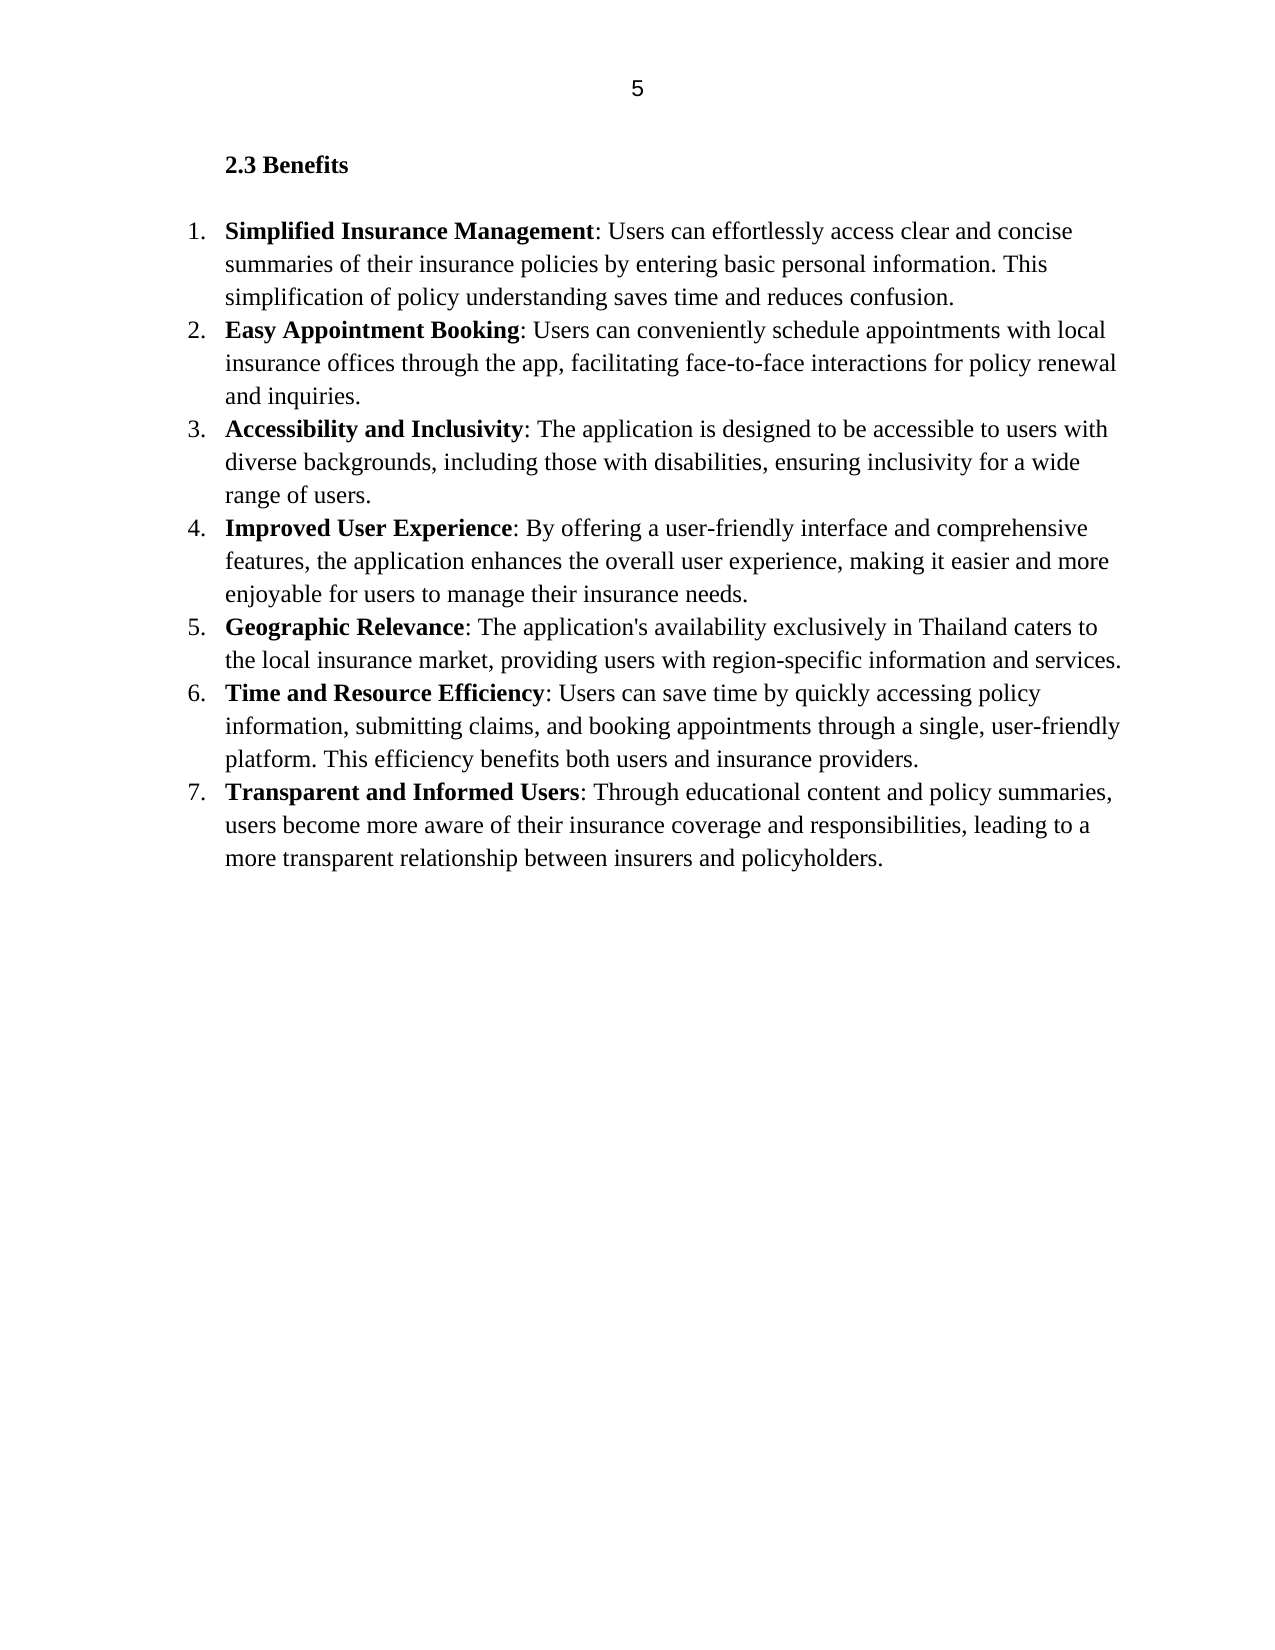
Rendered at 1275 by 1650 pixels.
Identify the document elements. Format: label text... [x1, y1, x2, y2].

list Geographic Relevance: The application's availability exclusively in Thailand caters to the local insurance market, providing users with region-specific information and services. [187, 612, 1125, 674]
list Accessibility and Inclusivity: The application is designed to be accessible to users with diverse backgrounds, including those with disabilities, ensuring inclusivity for a wide range of users. [187, 414, 1125, 509]
list Improved User Experience: By offering a user-friendly interface and comprehensive features, the application enhances the overall user experience, making it easier and more enjoyable for users to manage their insurance needs. [187, 513, 1125, 608]
list Time and Resource Efficiency: Users can save time by quickly accessing policy information, submitting claims, and booking appointments through a single, user-friendly platform. This efficiency benefits both users and insurance providers. [187, 678, 1125, 773]
list Easy Appointment Booking: Users can conveniently schedule appointments with local insurance offices through the app, facilitating face-to-face interactions for policy renewal and inquiries. [187, 315, 1125, 410]
subtitle 2.3 Benefits [150, 150, 1125, 179]
list Simplified Insurance Management: Users can effortlessly access clear and concise summaries of their insurance policies by entering basic personal information. This simplification of policy understanding saves time and reduces confusion. [187, 216, 1125, 311]
list Transparent and Informed Users: Through educational content and policy summaries, users become more aware of their insurance coverage and responsibilities, leading to a more transparent relationship between insurers and policyholders. [187, 777, 1125, 872]
